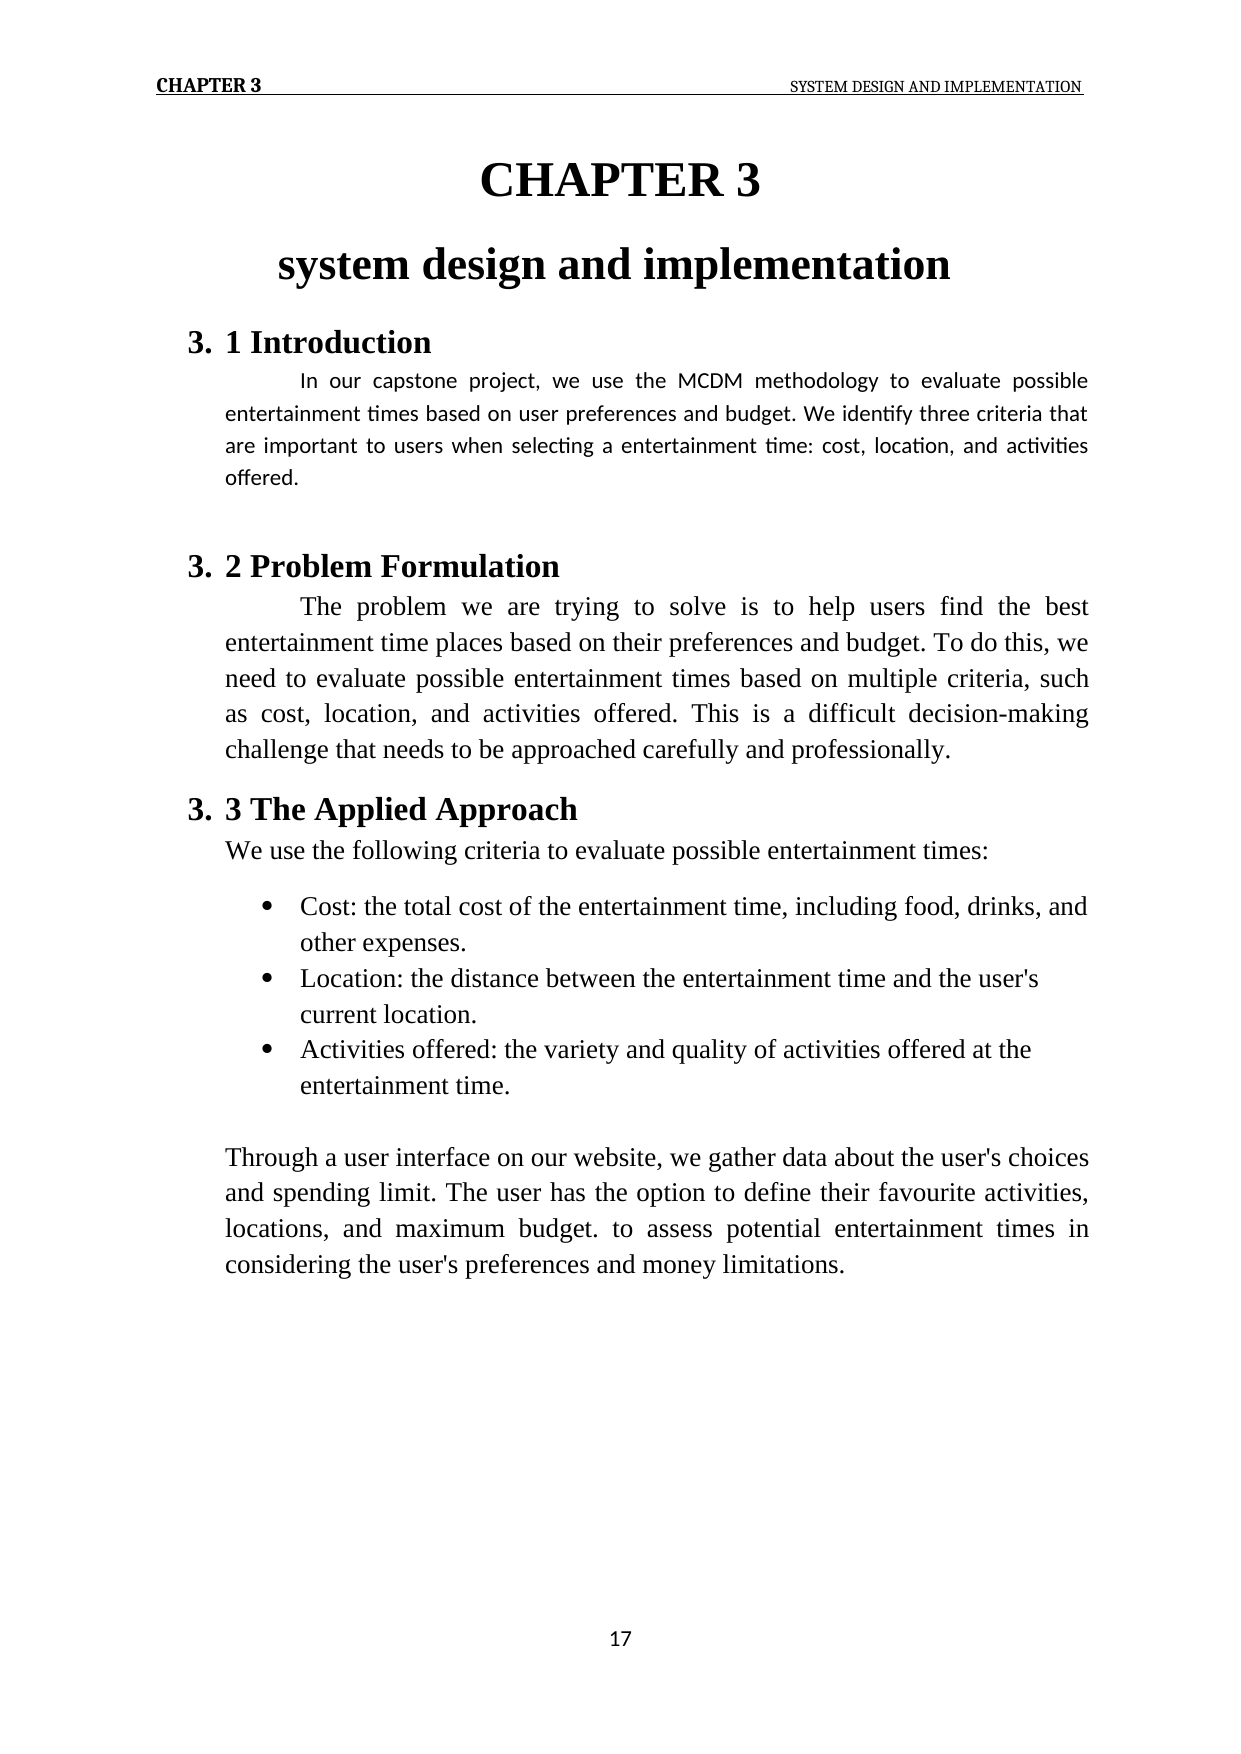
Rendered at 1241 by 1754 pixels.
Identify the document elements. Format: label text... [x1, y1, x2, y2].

text In our capstone project, we use the MCDM methodology to evaluate possible entertainment times based on user preferences and budget. We identify three criteria that are important to users when selecting a entertainment time: cost, location, and activities offered. [225, 366, 1090, 491]
list Through a user interface on our website, we gather data about the user's choices and spending limit. The user has the option to define their favourite activities, locations, and maximum budget. to assess potential entertainment times in considering the user's preferences and money limitations. [225, 1141, 1090, 1279]
list The problem we are trying to solve is to help users find the best entertainment time places based on their preferences and budget. To do this, we need to evaluate possible entertainment times based on multiple criteria, such as cost, location, and activities offered. This is a difficult decision-making challenge that needs to be approached carefully and professionally. [225, 590, 1090, 764]
subtitle system design and implementation. [150, 237, 1090, 289]
subtitle 1 Introduction [187, 322, 1090, 361]
list Location: the distance between the entertainment time and the user's current location. [262, 962, 1090, 1029]
subtitle 3 The Applied Approach [187, 790, 1090, 828]
list Cost: the total cost of the entertainment time, including food, drinks, and other expenses. [262, 890, 1090, 957]
text We use the following criteria to evaluate possible entertainment times: [225, 834, 1090, 865]
subtitle 2 Problem Formulation [187, 546, 1090, 584]
list Activities offered: the variety and quality of activities offered at the entertainment time. [262, 1033, 1090, 1100]
subtitle CHAPTER 3 [150, 150, 1090, 207]
